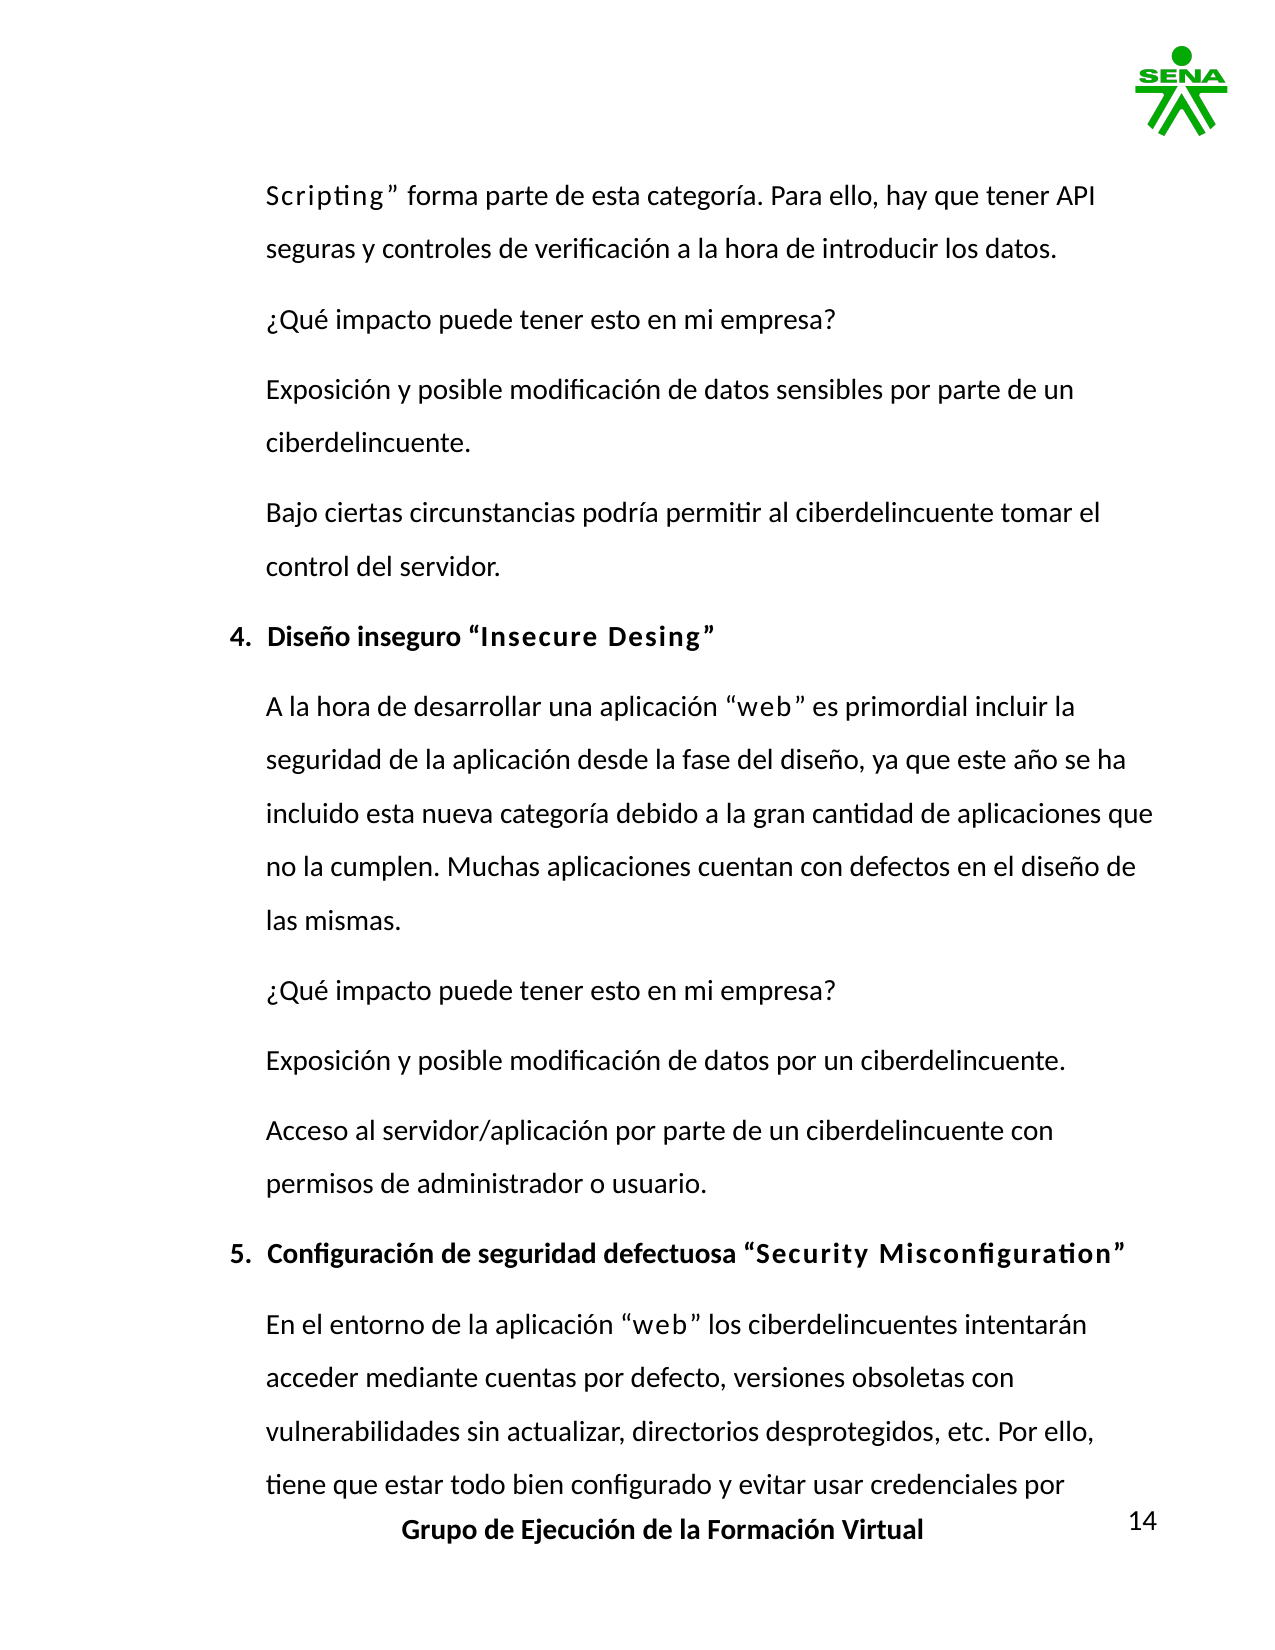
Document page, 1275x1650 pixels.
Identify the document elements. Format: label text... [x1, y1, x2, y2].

picture [1135, 46, 1228, 136]
text A la hora de desarrollar una aplicación “web” es primordial incluir la seguridad de la aplicación desde la fase del diseño, ya que este año se ha incluido esta nueva categoría debido a la gran cantidad de aplicaciones que no la cumplen. Muchas aplicaciones cuentan con defectos en el diseño de las mismas. [266, 688, 1157, 937]
text Exposición y posible modificación de datos por un ciberdelincuente. [266, 1042, 1157, 1078]
text Exposición y posible modificación de datos sensibles por parte de un ciberdelincuente. [266, 371, 1157, 460]
text Acceso al servidor/aplicación por parte de un ciberdelincuente con permisos de administrador o usuario. [266, 1112, 1157, 1201]
text Bajo ciertas circunstancias podría permitir al ciberdelincuente tomar el control del servidor. [266, 494, 1157, 583]
text ¿Qué impacto puede tener esto en mi empresa? [266, 301, 1157, 336]
text ¿Qué impacto puede tener esto en mi empresa? [266, 972, 1157, 1007]
list Configuración de seguridad defectuosa “Security Misconfiguration” [229, 1236, 1157, 1271]
list Diseño inseguro “Insecure Desing” [229, 618, 1157, 653]
